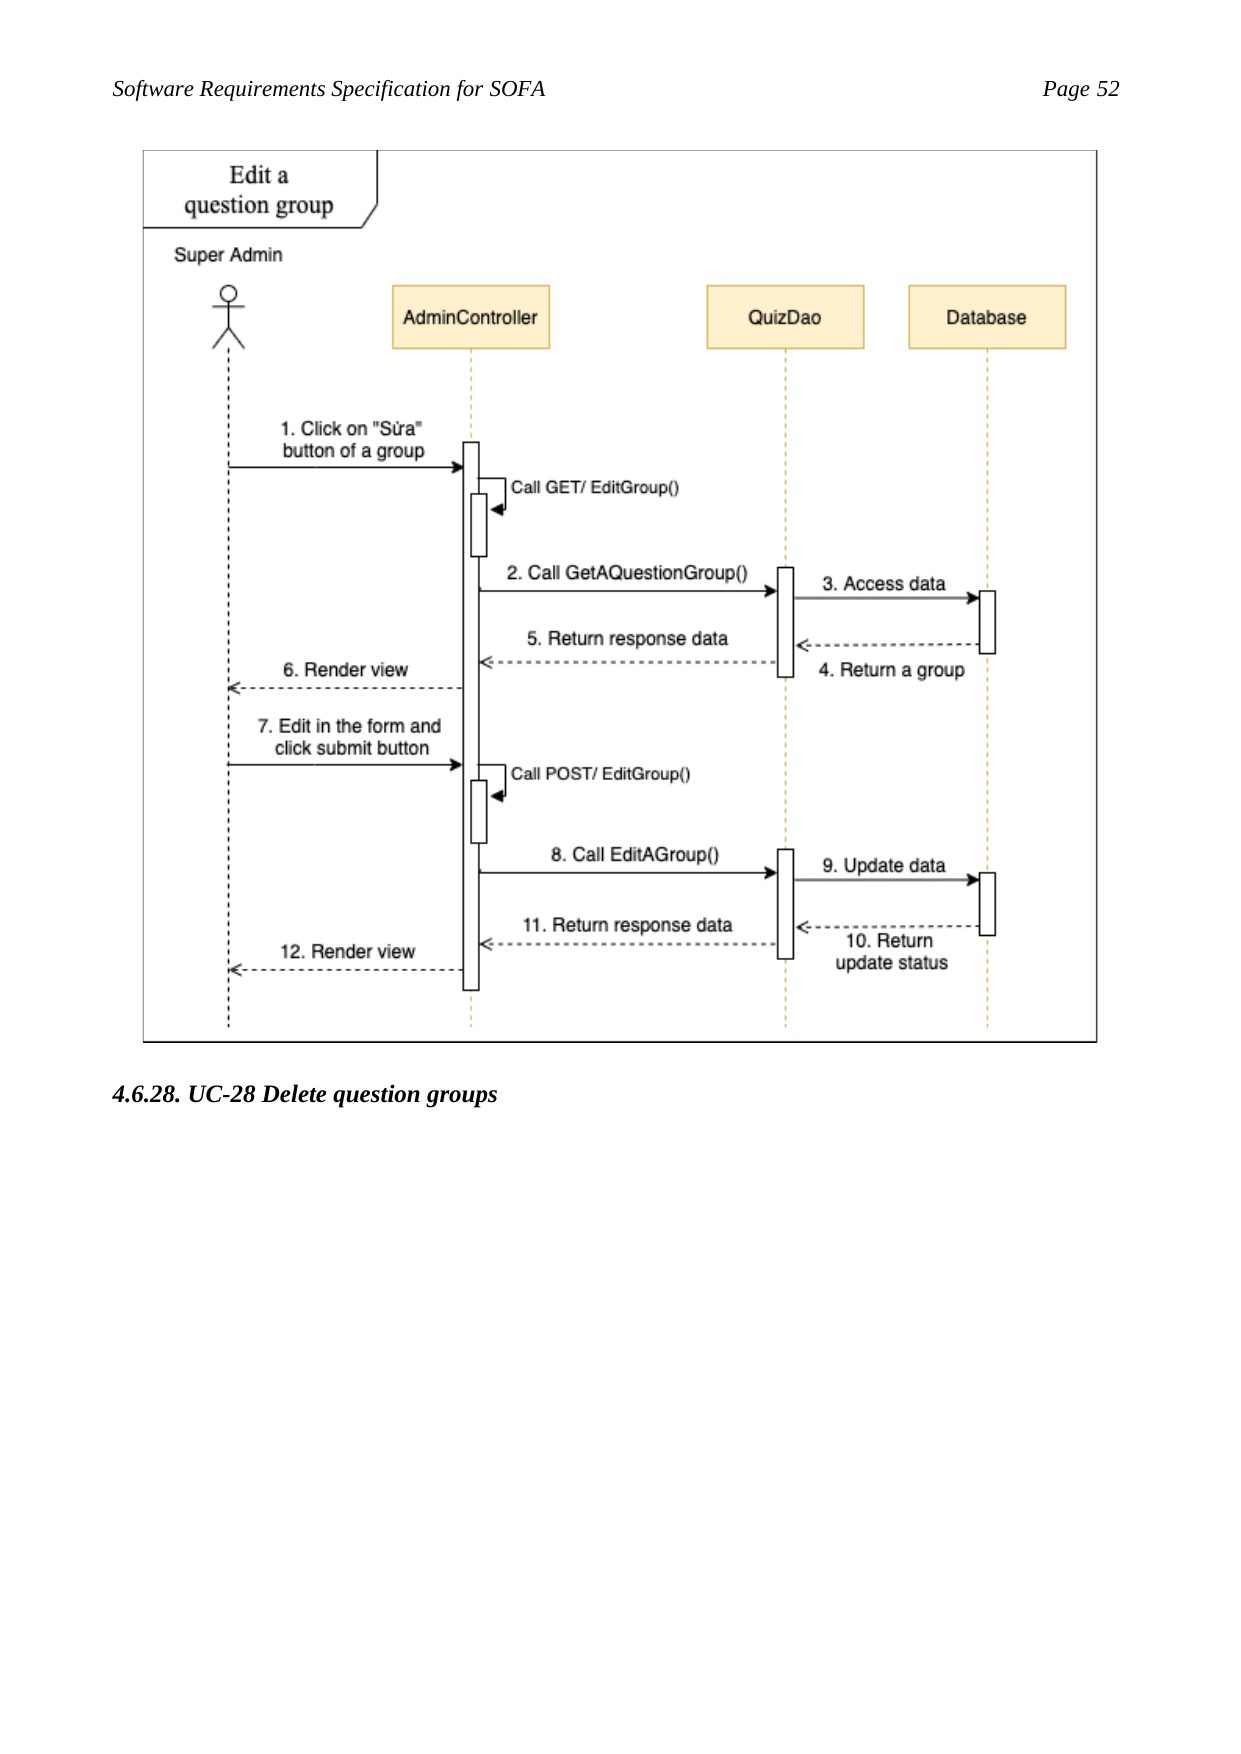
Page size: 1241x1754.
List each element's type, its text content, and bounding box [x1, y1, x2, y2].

text 4.6.28. UC-28 Delete question groups [112, 1079, 1128, 1108]
picture [142, 150, 1098, 1043]
